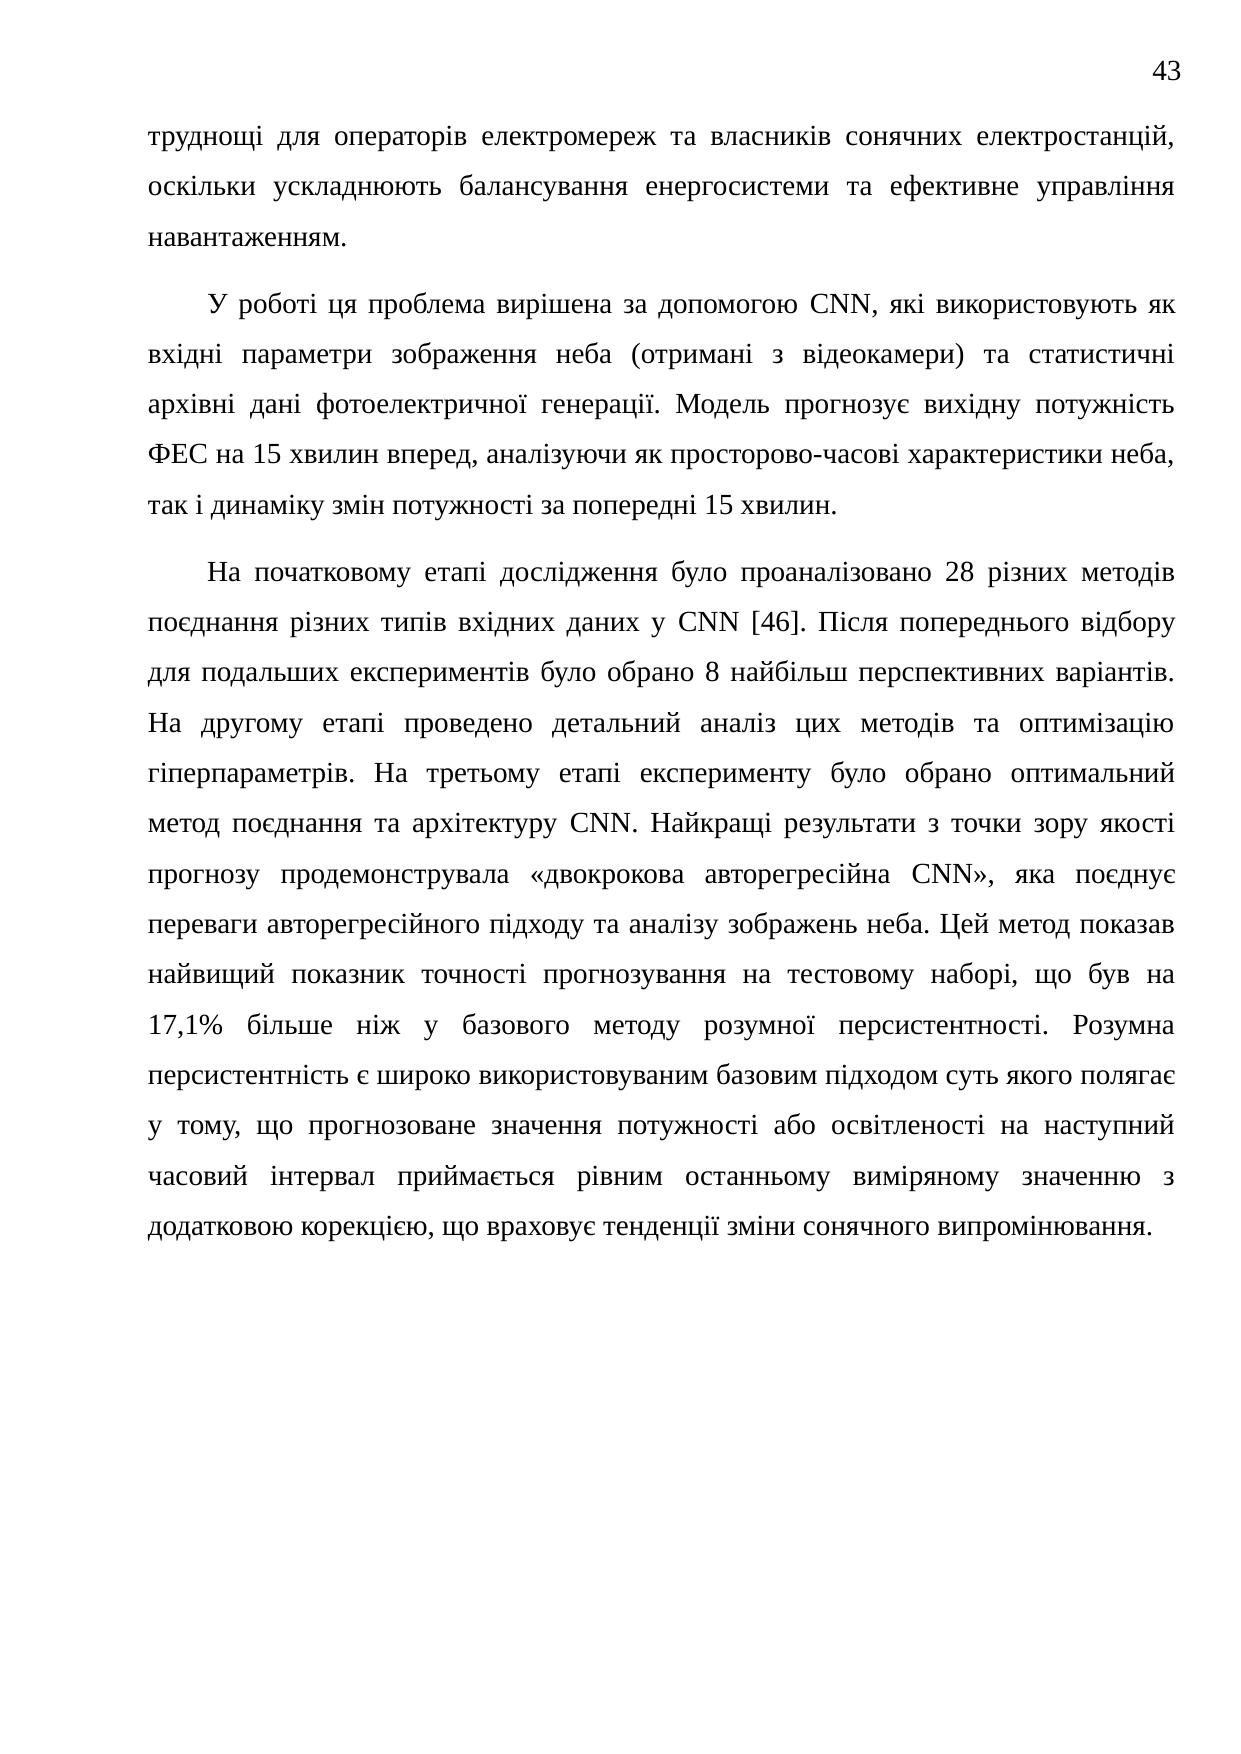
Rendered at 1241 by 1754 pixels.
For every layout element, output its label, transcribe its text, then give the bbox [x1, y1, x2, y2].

text На початковому етапі дослідження було проаналізовано 28 різних методів поєднання різних типів вхідних даних у CNN [46]. Після попереднього відбору для подальших експериментів було обрано 8 найбільш перспективних варіантів. На другому етапі проведено детальний аналіз цих методів та оптимізацію гіперпараметрів. На третьому етапі експерименту було обрано оптимальний метод поєднання та архітектуру CNN. Найкращі результати з точки зору якості прогнозу продемонструвала «двокрокова авторегресійна CNN», яка поєднує переваги авторегресійного підходу та аналізу зображень неба. Цей метод показав найвищий показник точності прогнозування на тестовому наборі, що був на 17,1% більше ніж у базового методу розумної персистентності. Розумна персистентність є широко використовуваним базовим підходом суть якого полягає у тому, що прогнозоване значення потужності або освітленості на наступний часовий інтервал приймається рівним останньому виміряному значенню з додатковою корекцією, що враховує тенденції зміни сонячного випромінювання. [148, 554, 1176, 1242]
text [148, 118, 1176, 252]
text У роботі ця проблема вирішена за допомогою CNN, які використовують як вхідні параметри зображення неба (отримані з відеокамери) та статистичні архівні дані фотоелектричної генерації. Модель прогнозує вихідну потужність ФЕС на 15 хвилин вперед, аналізуючи як просторово-часові характеристики неба, так і динаміку змін потужності за попередні 15 хвилин. [148, 286, 1176, 521]
